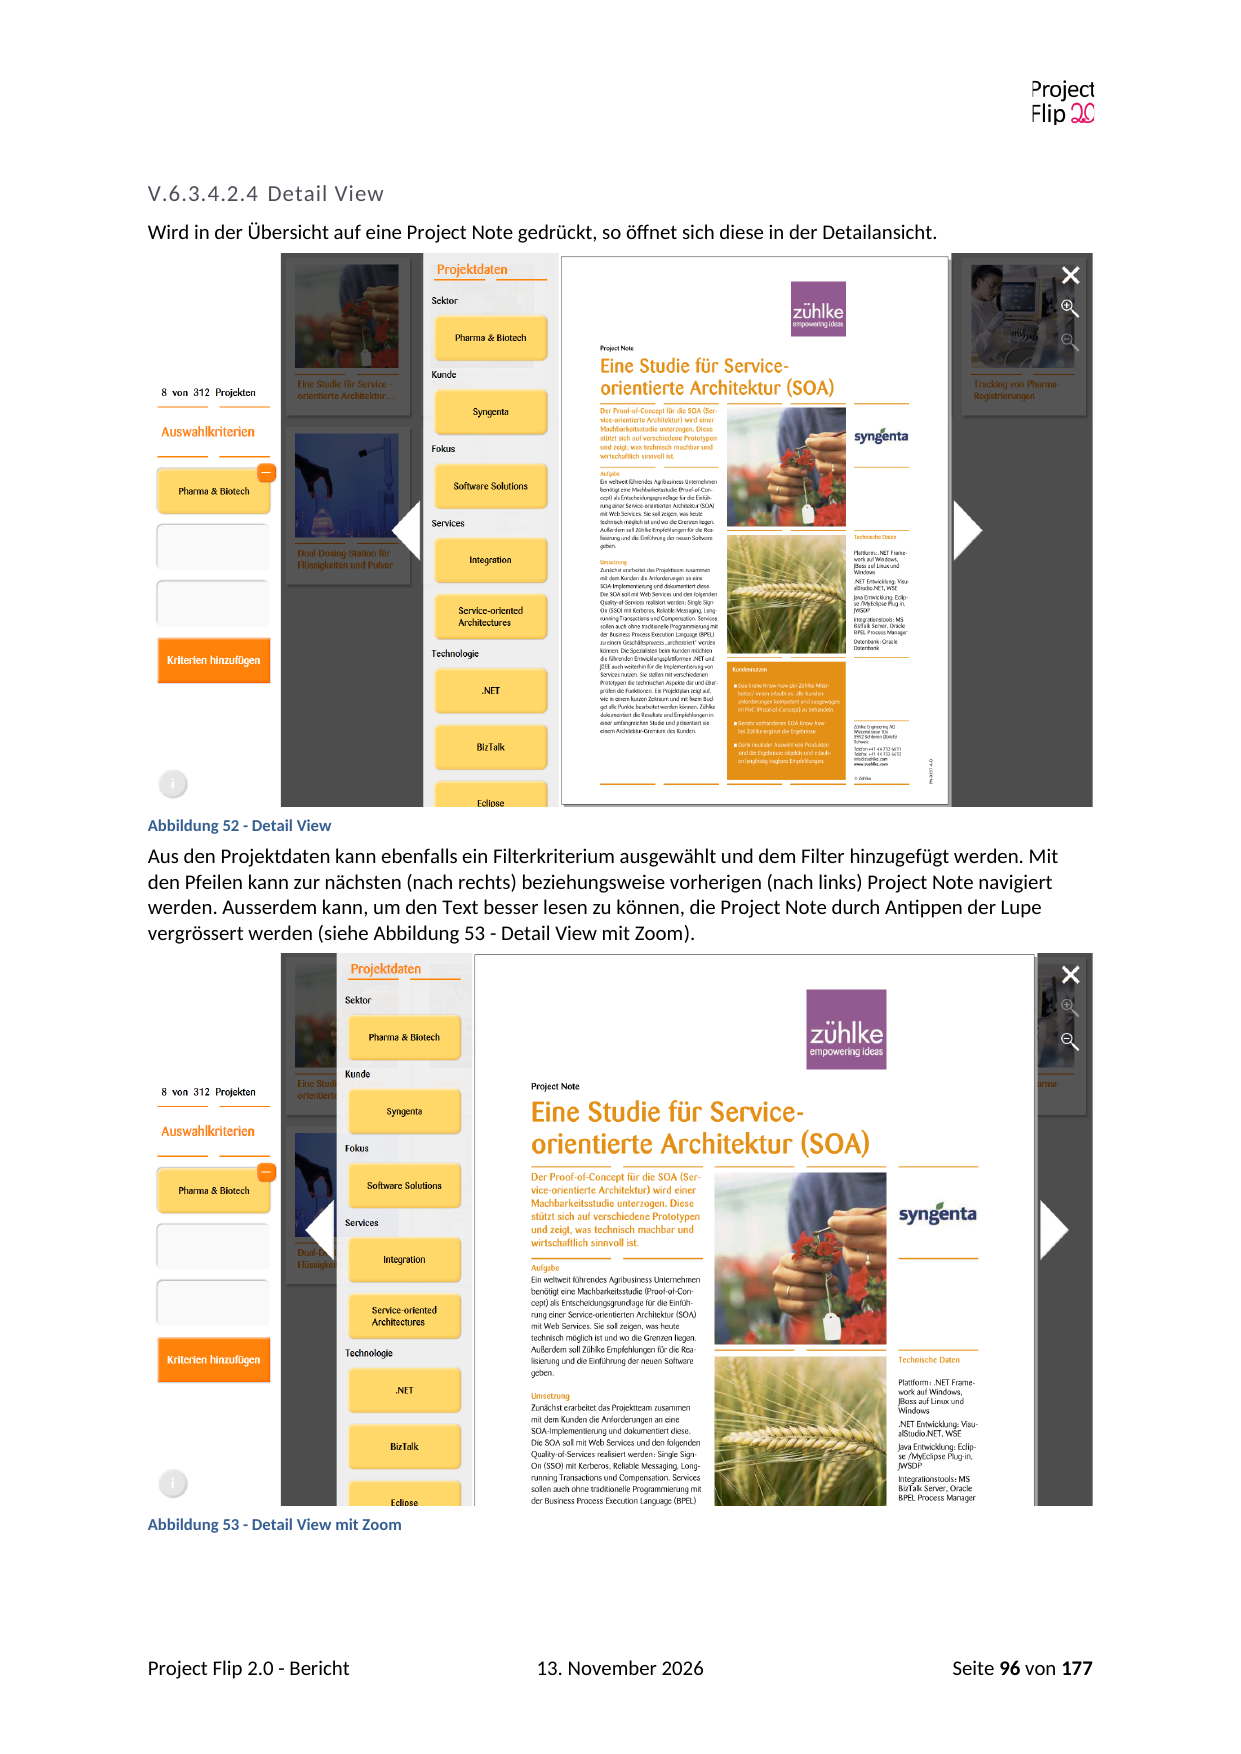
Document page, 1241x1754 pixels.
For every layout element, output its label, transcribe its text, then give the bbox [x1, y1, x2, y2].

text Abbildung 52 - Detail View [148, 815, 1093, 835]
picture [147, 953, 1093, 1506]
text Aus den Projektdaten kann ebenfalls ein Filterkriterium ausgewählt und dem Filter hinzugefügt werden. Mit den Pfeilen kann zur nächsten (nach rechts) beziehungsweise vorherigen (nach links) Project Note navigiert werden. Ausserdem kann, um den Text besser lesen zu können, die Project Note durch Antippen der Lupe vergrössert werden (siehe Abbildung 53 - Detail View mit Zoom). [148, 843, 1093, 945]
text Abbildung 53 - Detail View mit Zoom [148, 1514, 1093, 1534]
picture [147, 253, 1093, 807]
picture [1081, 79, 1097, 124]
subtitle Detail View [148, 179, 1093, 207]
text Wird in der Übersicht auf eine Project Note gedrückt, so öffnet sich diese in der Detailansicht. [148, 219, 1093, 245]
